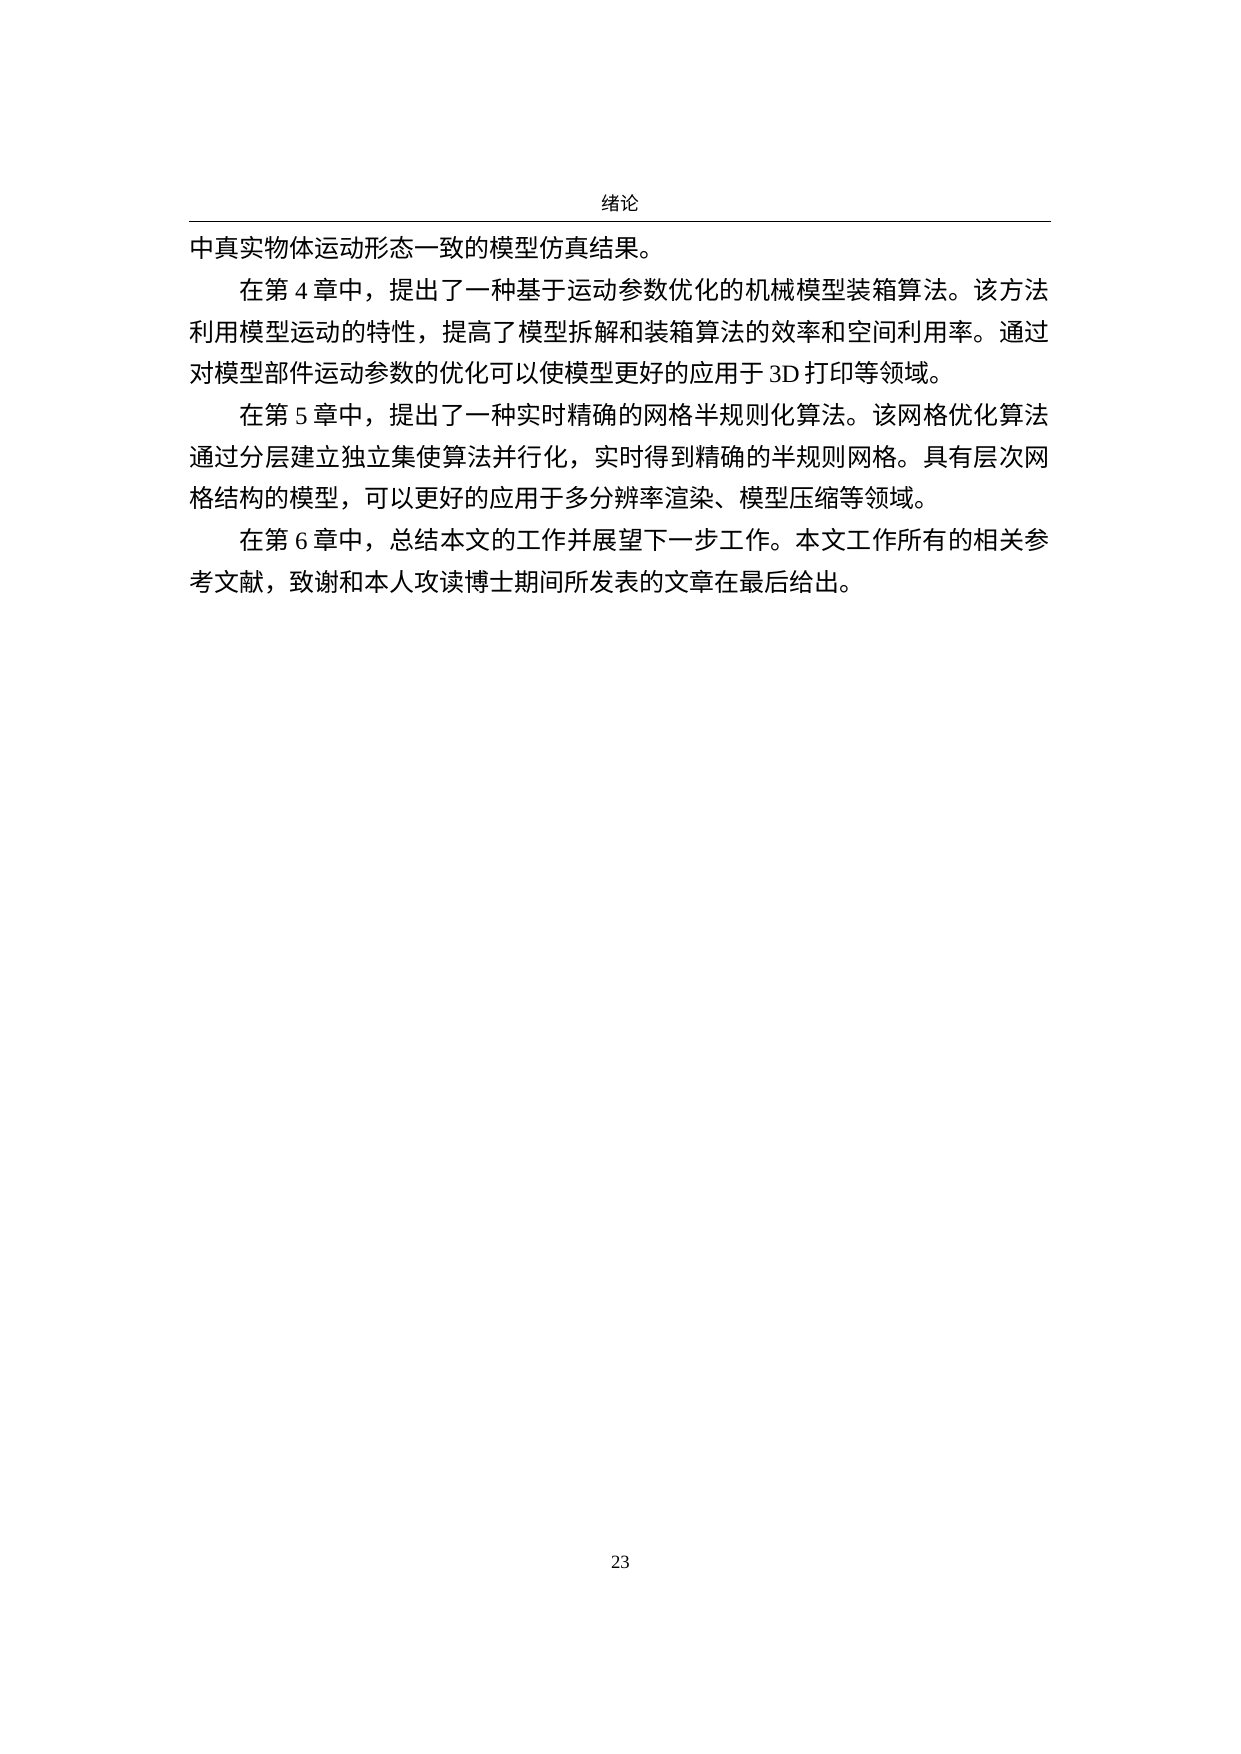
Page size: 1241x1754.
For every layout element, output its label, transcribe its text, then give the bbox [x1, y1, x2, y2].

text 在第4章中，提出了一种基于运动参数优化的机械模型装箱算法。该方法利用模型运动的特性，提高了模型拆解和装箱算法的效率和空间利用率。通过对模型部件运动参数的优化可以使模型更好的应用于3D打印等领域。 [189, 266, 1051, 391]
text 在第6章中，总结本文的工作并展望下一步工作。本文工作所有的相关参考文献，致谢和本人攻读博士期间所发表的文章在最后给出。 [189, 516, 1051, 599]
text 在第5章中，提出了一种实时精确的网格半规则化算法。该网格优化算法通过分层建立独立集使算法并行化，实时得到精确的半规则网格。具有层次网格结构的模型，可以更好的应用于多分辨率渲染、模型压缩等领域。 [189, 391, 1051, 516]
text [189, 224, 1051, 266]
